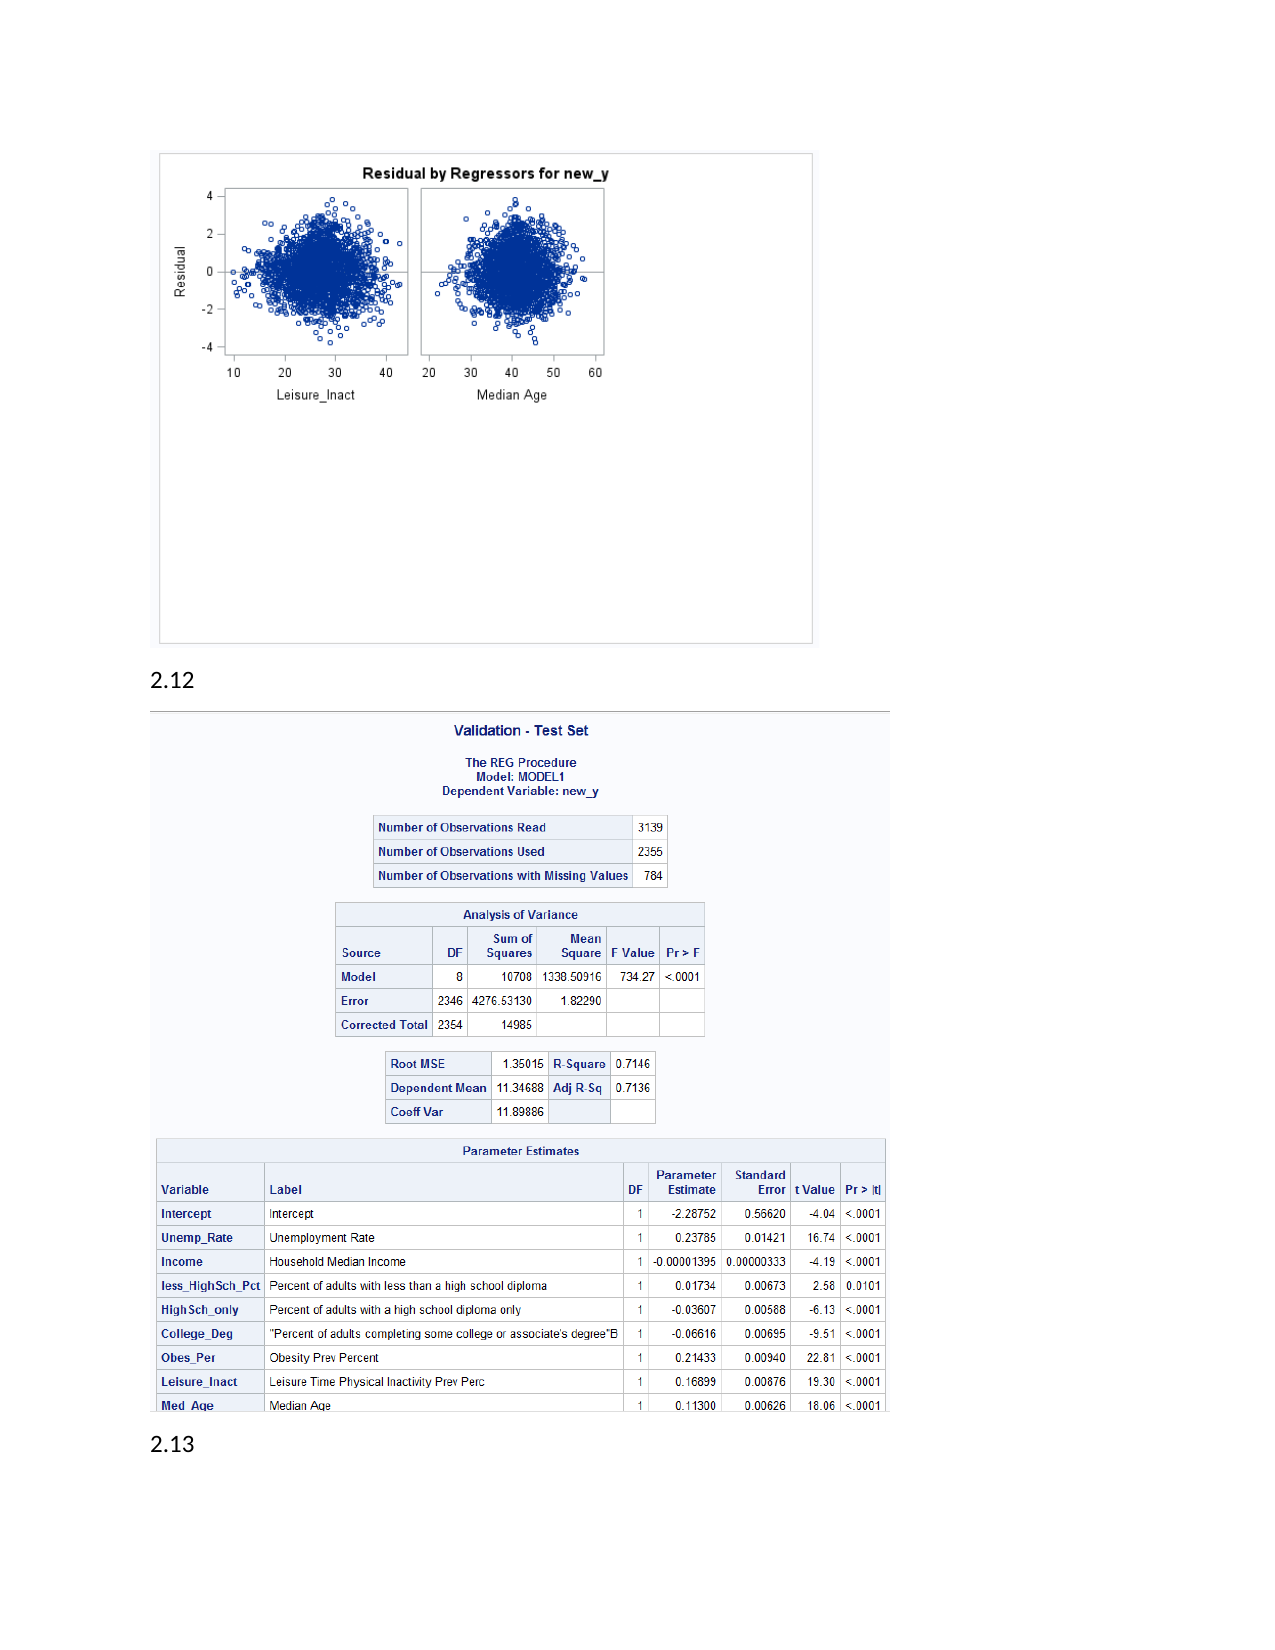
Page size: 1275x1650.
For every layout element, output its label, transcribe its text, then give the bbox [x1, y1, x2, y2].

text 2.13 [150, 1428, 1125, 1459]
picture [150, 150, 820, 648]
text 2.12 [150, 664, 1125, 695]
picture [150, 711, 890, 1412]
